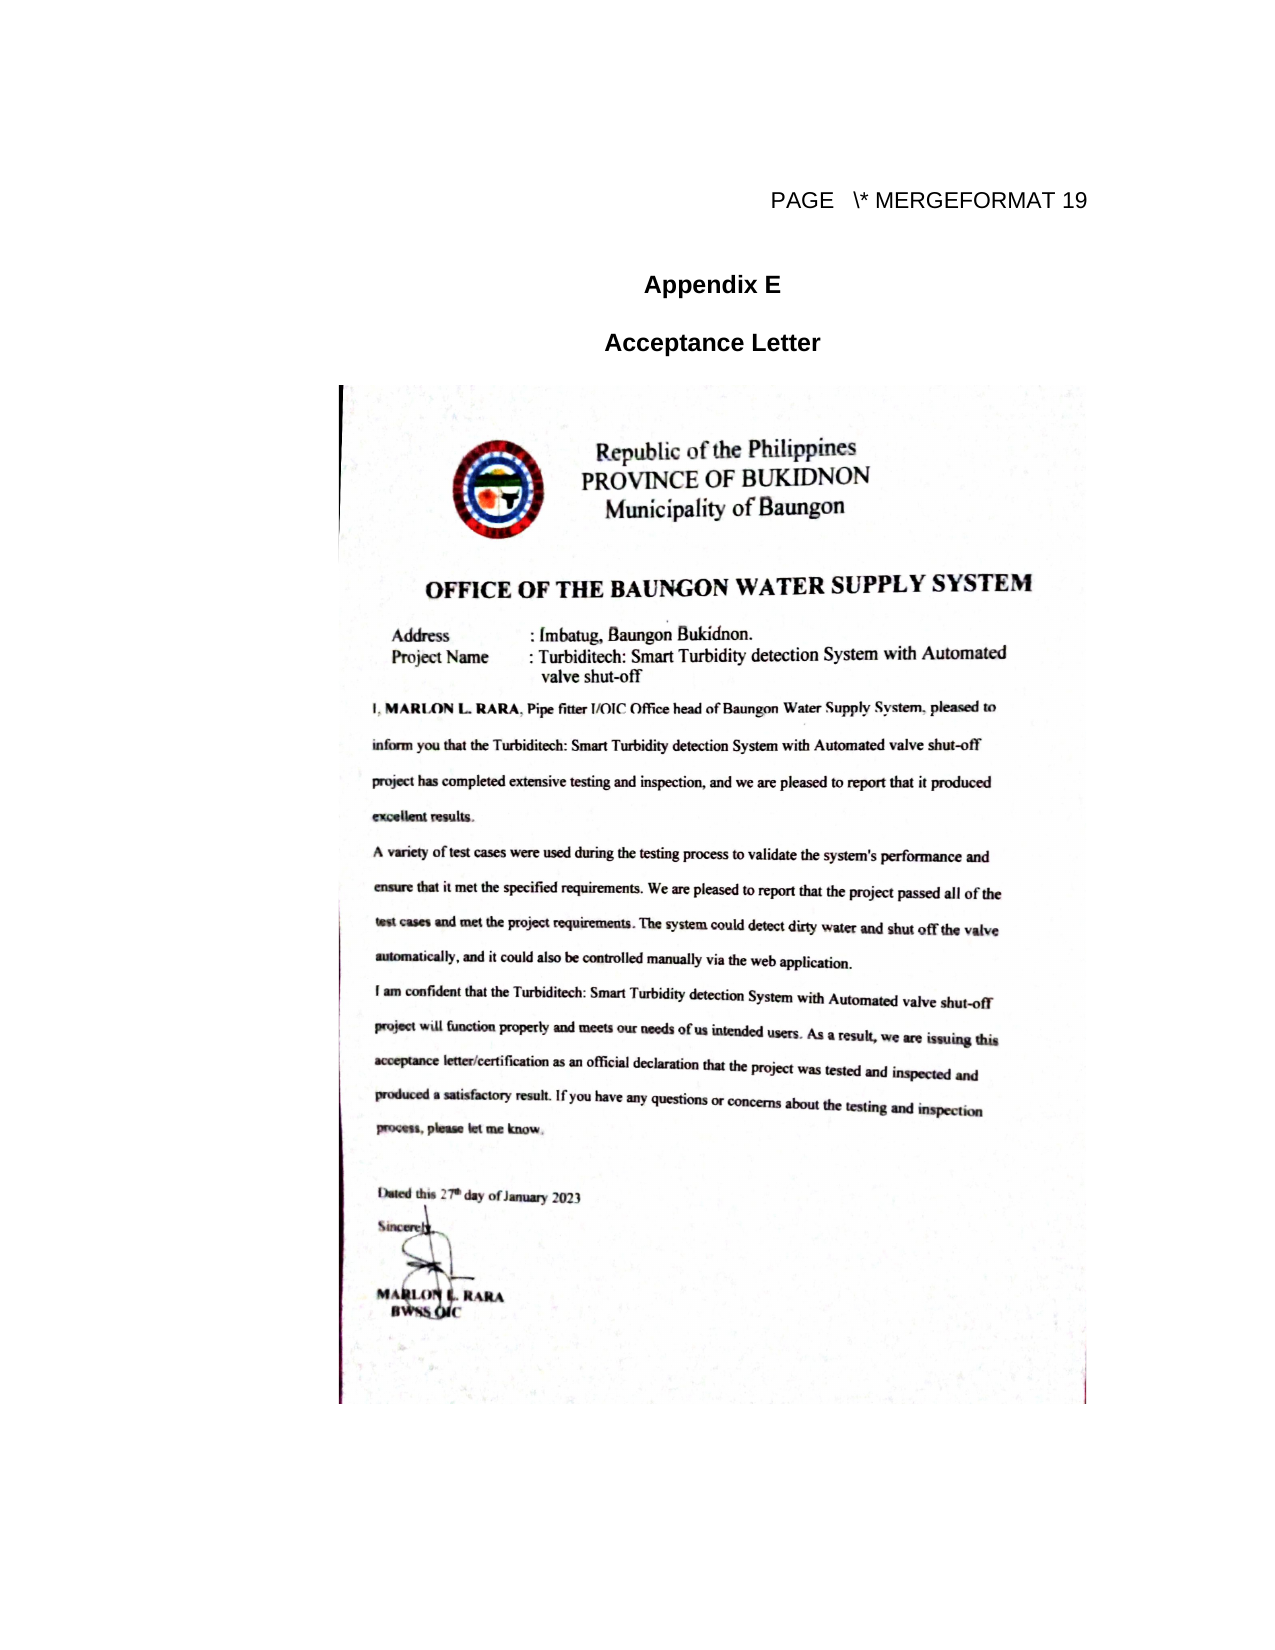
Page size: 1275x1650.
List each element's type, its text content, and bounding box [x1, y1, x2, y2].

picture [338, 385, 1087, 1404]
text Appendix E [262, 270, 1087, 299]
text Acceptance Letter [262, 327, 1087, 356]
